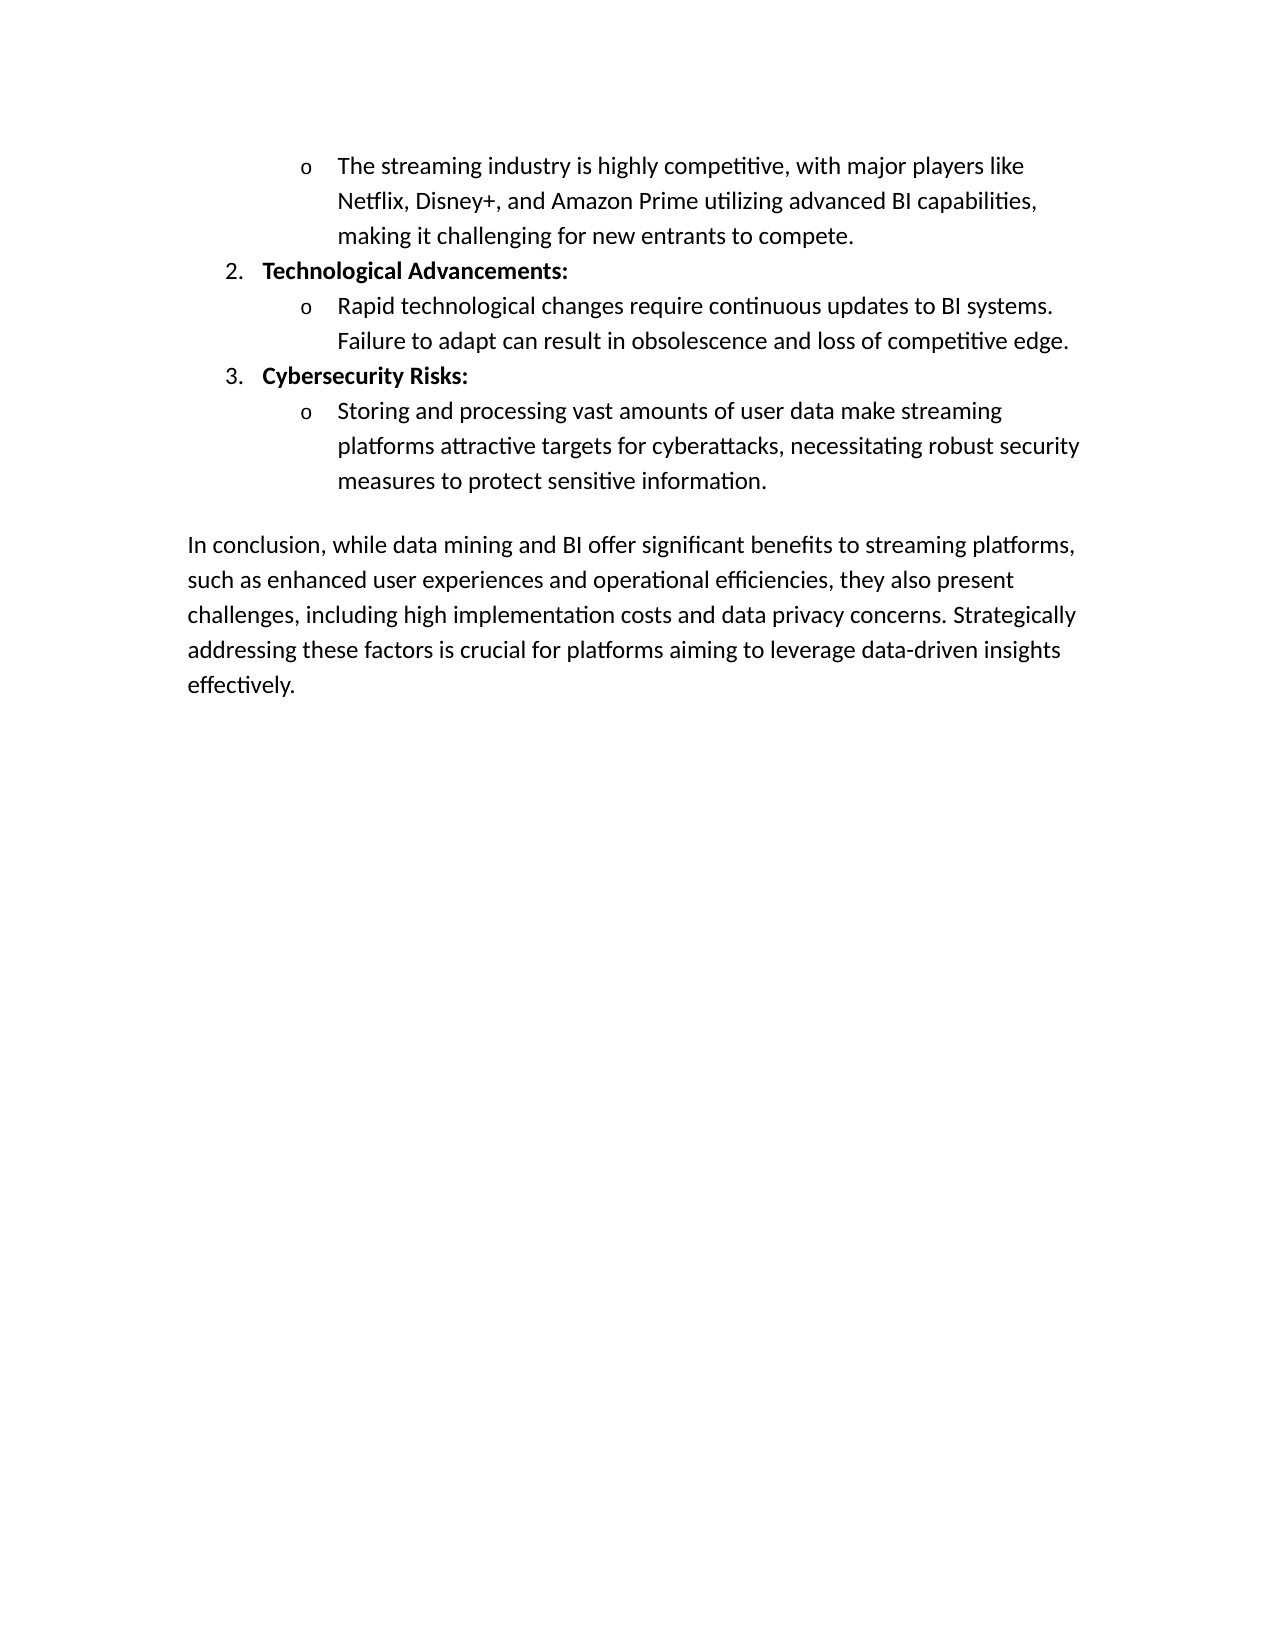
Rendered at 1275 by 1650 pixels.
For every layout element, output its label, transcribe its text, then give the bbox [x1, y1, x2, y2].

list Rapid technological changes require continuous updates to BI systems. Failure to adapt can result in obsolescence and loss of competitive edge.​ [300, 290, 1087, 356]
list Storing and processing vast amounts of user data make streaming platforms attractive targets for cyberattacks, necessitating robust security measures to protect sensitive information.​ [300, 395, 1087, 496]
text In conclusion, while data mining and BI offer significant benefits to streaming platforms, such as enhanced user experiences and operational efficiencies, they also present challenges, including high implementation costs and data privacy concerns. Strategically addressing these factors is crucial for platforms aiming to leverage data-driven insights effectively. [187, 529, 1087, 700]
list Cybersecurity Risks: [225, 360, 1087, 391]
list The streaming industry is highly competitive, with major players like Netflix, Disney+, and Amazon Prime utilizing advanced BI capabilities, making it challenging for new entrants to compete. ​ [300, 150, 1087, 251]
list Technological Advancements: [225, 255, 1087, 286]
